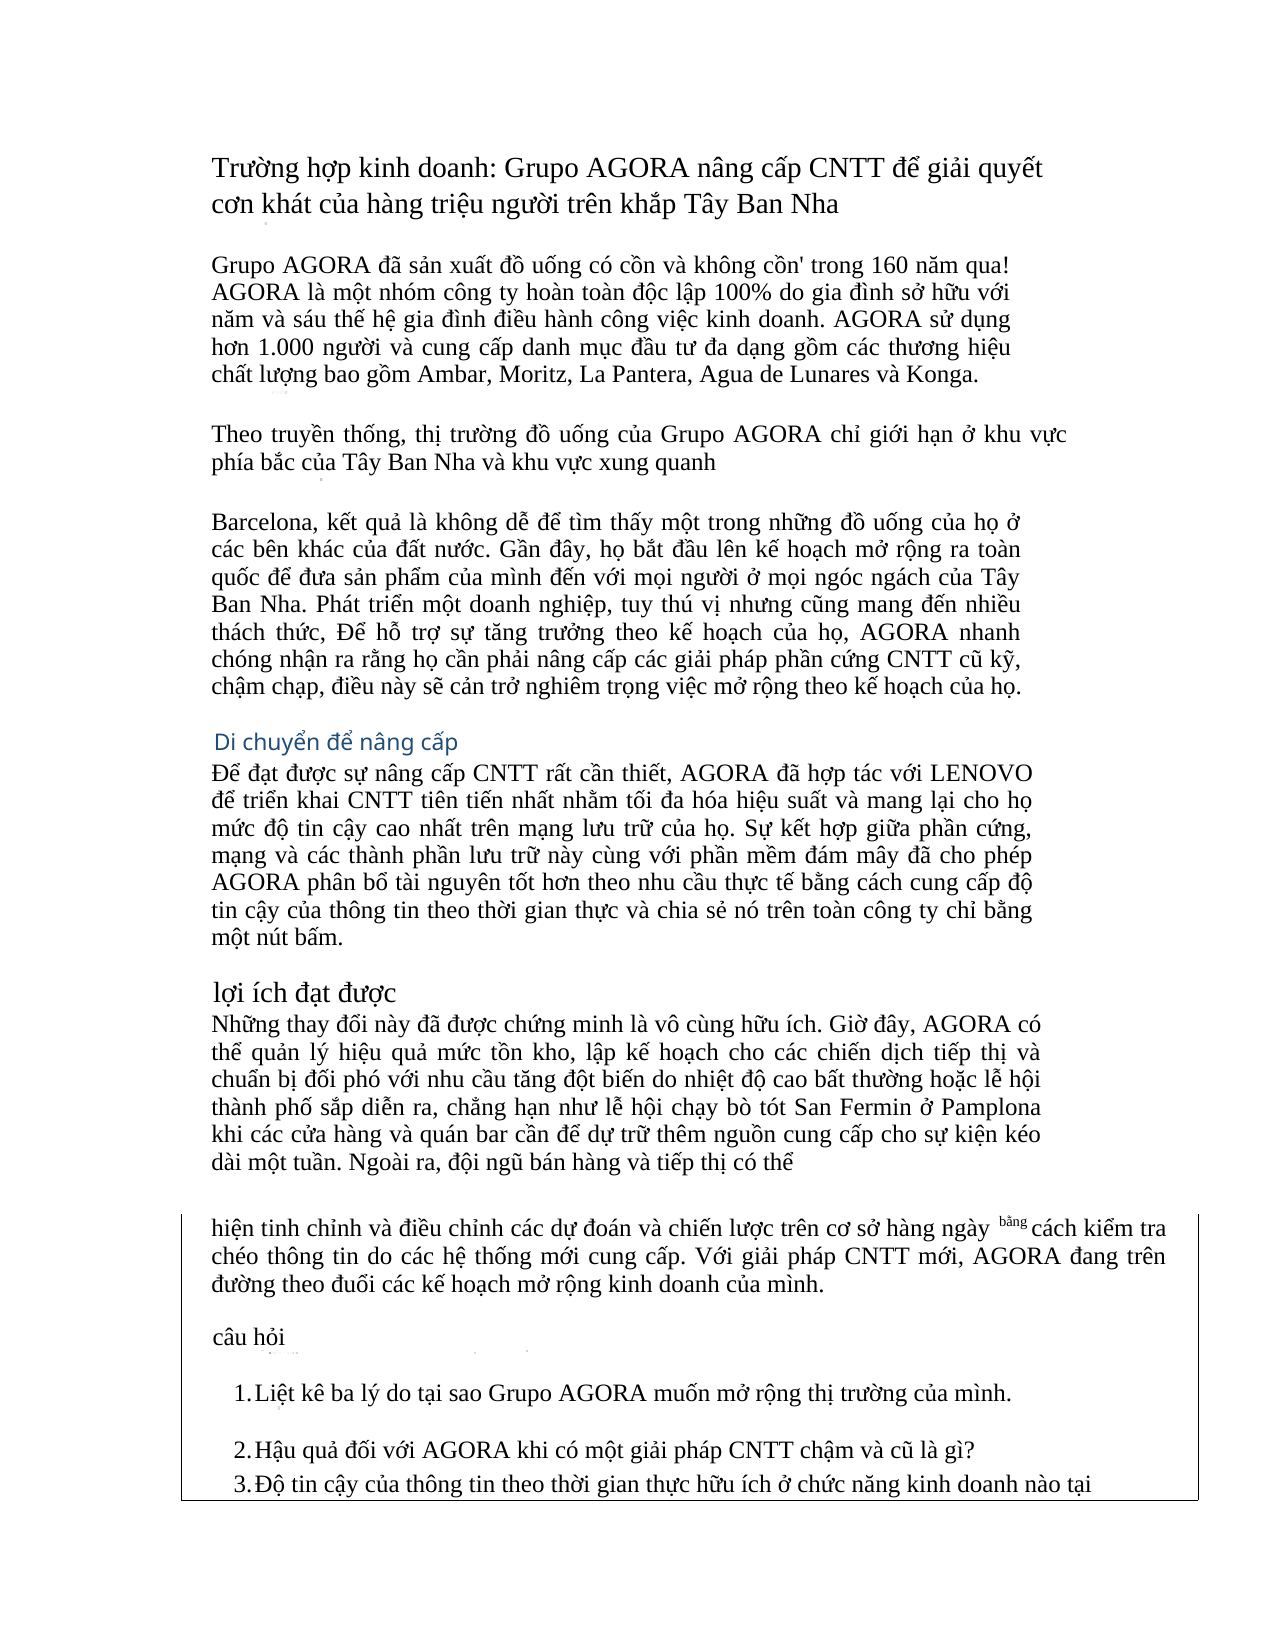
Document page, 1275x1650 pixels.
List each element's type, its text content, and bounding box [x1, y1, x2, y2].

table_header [182, 1214, 1198, 1499]
text Theo truyền thống, thị trường đồ uống của Grupo AGORA chỉ giới hạn ở khu vực phía bắc của Tây Ban Nha và khu vực xung quanh [211, 421, 1067, 476]
text Những thay đổi này đã được chứng minh là vô cùng hữu ích. Giờ đây, AGORA có thể quản lý hiệu quả mức tồn kho, lập kế hoạch cho các chiến dịch tiếp thị và chuẩn bị đối phó với nhu cầu tăng đột biến do nhiệt độ cao bất thường hoặc lễ hội thành phố sắp diễn ra, chẳng hạn như lễ hội chạy bò tót San Fermin ở Pamplona khi các cửa hàng và quán bar cần để dự trữ thêm nguồn cung cấp cho sự kiện kéo dài một tuần. Ngoài ra, đội ngũ bán hàng và tiếp thị có thể [211, 1011, 1042, 1175]
text Grupo AGORA đã sản xuất đồ uống có cồn và không cồn' trong 160 năm qua! AGORA là một nhóm công ty hoàn toàn độc lập 100% do gia đình sở hữu với năm và sáu thế hệ gia đình điều hành công việc kinh doanh. AGORA sử dụng hơn 1.000 người và cung cấp danh mục đầu tư đa dạng gồm các thương hiệu chất lượng bao gồm Ambar, Moritz, La Pantera, Agua de Lunares và Konga. [211, 251, 1011, 388]
text Để đạt được sự nâng cấp CNTT rất cần thiết, AGORA đã hợp tác với LENOVO để triển khai CNTT tiên tiến nhất nhằm tối đa hóa hiệu suất và mang lại cho họ mức độ tin cậy cao nhất trên mạng lưu trữ của họ. Sự kết hợp giữa phần cứng, mạng và các thành phần lưu trữ này cùng với phần mềm đám mây đã cho phép AGORA phân bổ tài nguyên tốt hơn theo nhu cầu thực tế bằng cách cung cấp độ tin cậy của thông tin theo thời gian thực và chia sẻ nó trên toàn công ty chỉ bằng một nút bấm. [211, 759, 1034, 951]
subtitle Di chuyển để nâng cấp [213, 726, 533, 757]
text Barcelona, kết quả là không dễ để tìm thấy một trong những đồ uống của họ ở các bên khác của đất nước. Gần đây, họ bắt đầu lên kế hoạch mở rộng ra toàn quốc để đưa sản phẩm của mình đến với mọi người ở mọi ngóc ngách của Tây Ban Nha. Phát triển một doanh nghiệp, tuy thú vị nhưng cũng mang đến nhiều thách thức, Để hỗ trợ sự tăng trưởng theo kế hoạch của họ, AGORA nhanh chóng nhận ra rằng họ cần phải nâng cấp các giải pháp phần cứng CNTT cũ kỹ, chậm chạp, điều này sẽ cản trở nghiêm trọng việc mở rộng theo kế hoạch của họ. [211, 508, 1022, 700]
subtitle lợi ích đạt được [212, 975, 1068, 1008]
subtitle Trường hợp kinh doanh: Grupo AGORA nâng cấp CNTT để giải quyết cơn khát của hàng triệu người trên khắp Tây Ban Nha [211, 150, 1068, 220]
